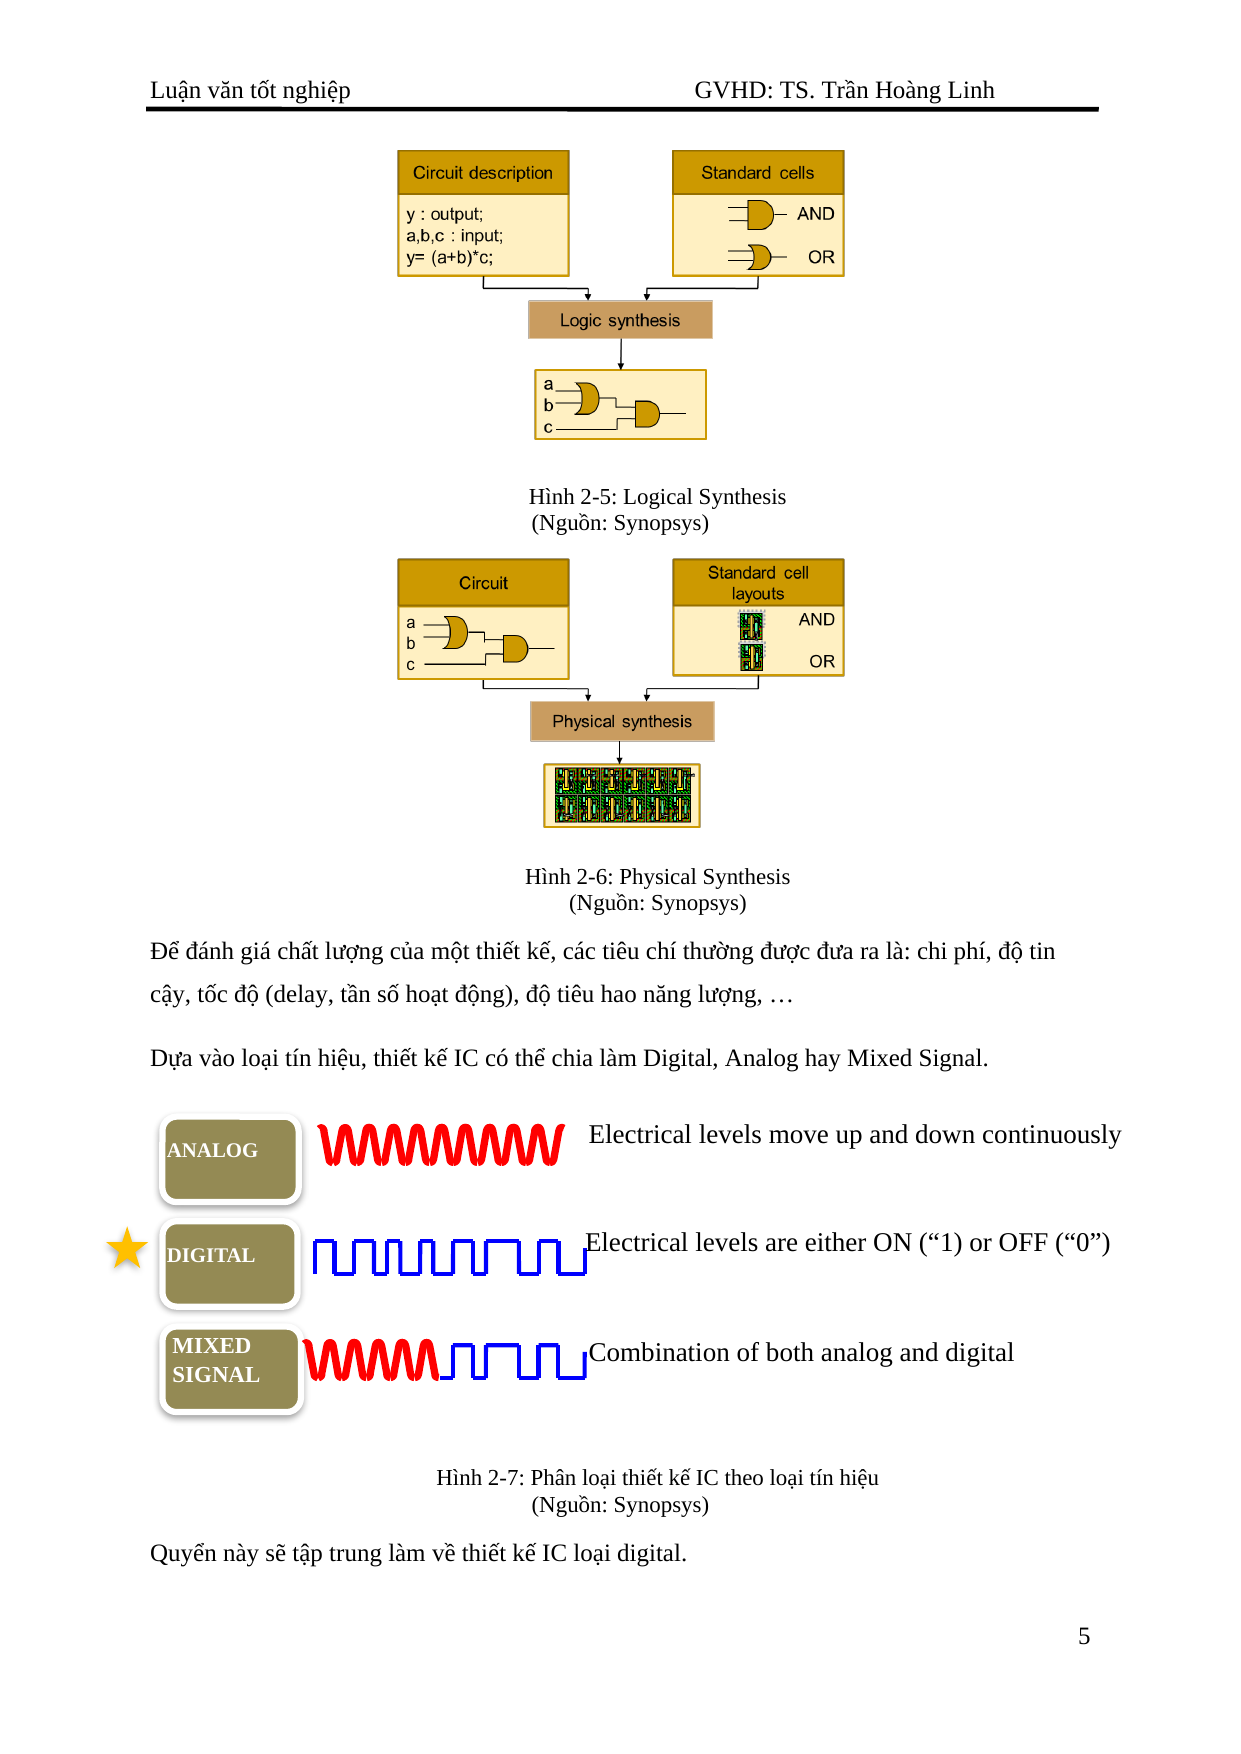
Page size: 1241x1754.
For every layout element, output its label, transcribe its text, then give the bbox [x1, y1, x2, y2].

text Dựa vào loại tín hiệu, thiết kế IC có thể chia làm Digital, Analog hay Mixed Signal. [150, 1043, 1090, 1072]
text (Nguồn: Synopsys) [150, 1491, 1090, 1517]
picture [395, 556, 845, 828]
text (Nguồn: Synopsys) [225, 889, 1090, 916]
text Quyển này sẽ tập trung làm về thiết kế IC loại digital. [150, 1538, 1090, 1567]
text Để đánh giá chất lượng của một thiết kế, các tiêu chí thường được đưa ra là: chi phí, độ tin cậy, tốc độ (delay, tần số hoạt động), độ tiêu hao năng lượng, … [150, 936, 1090, 1008]
text (Nguồn: Synopsys) [150, 509, 1090, 536]
picture [395, 150, 845, 448]
